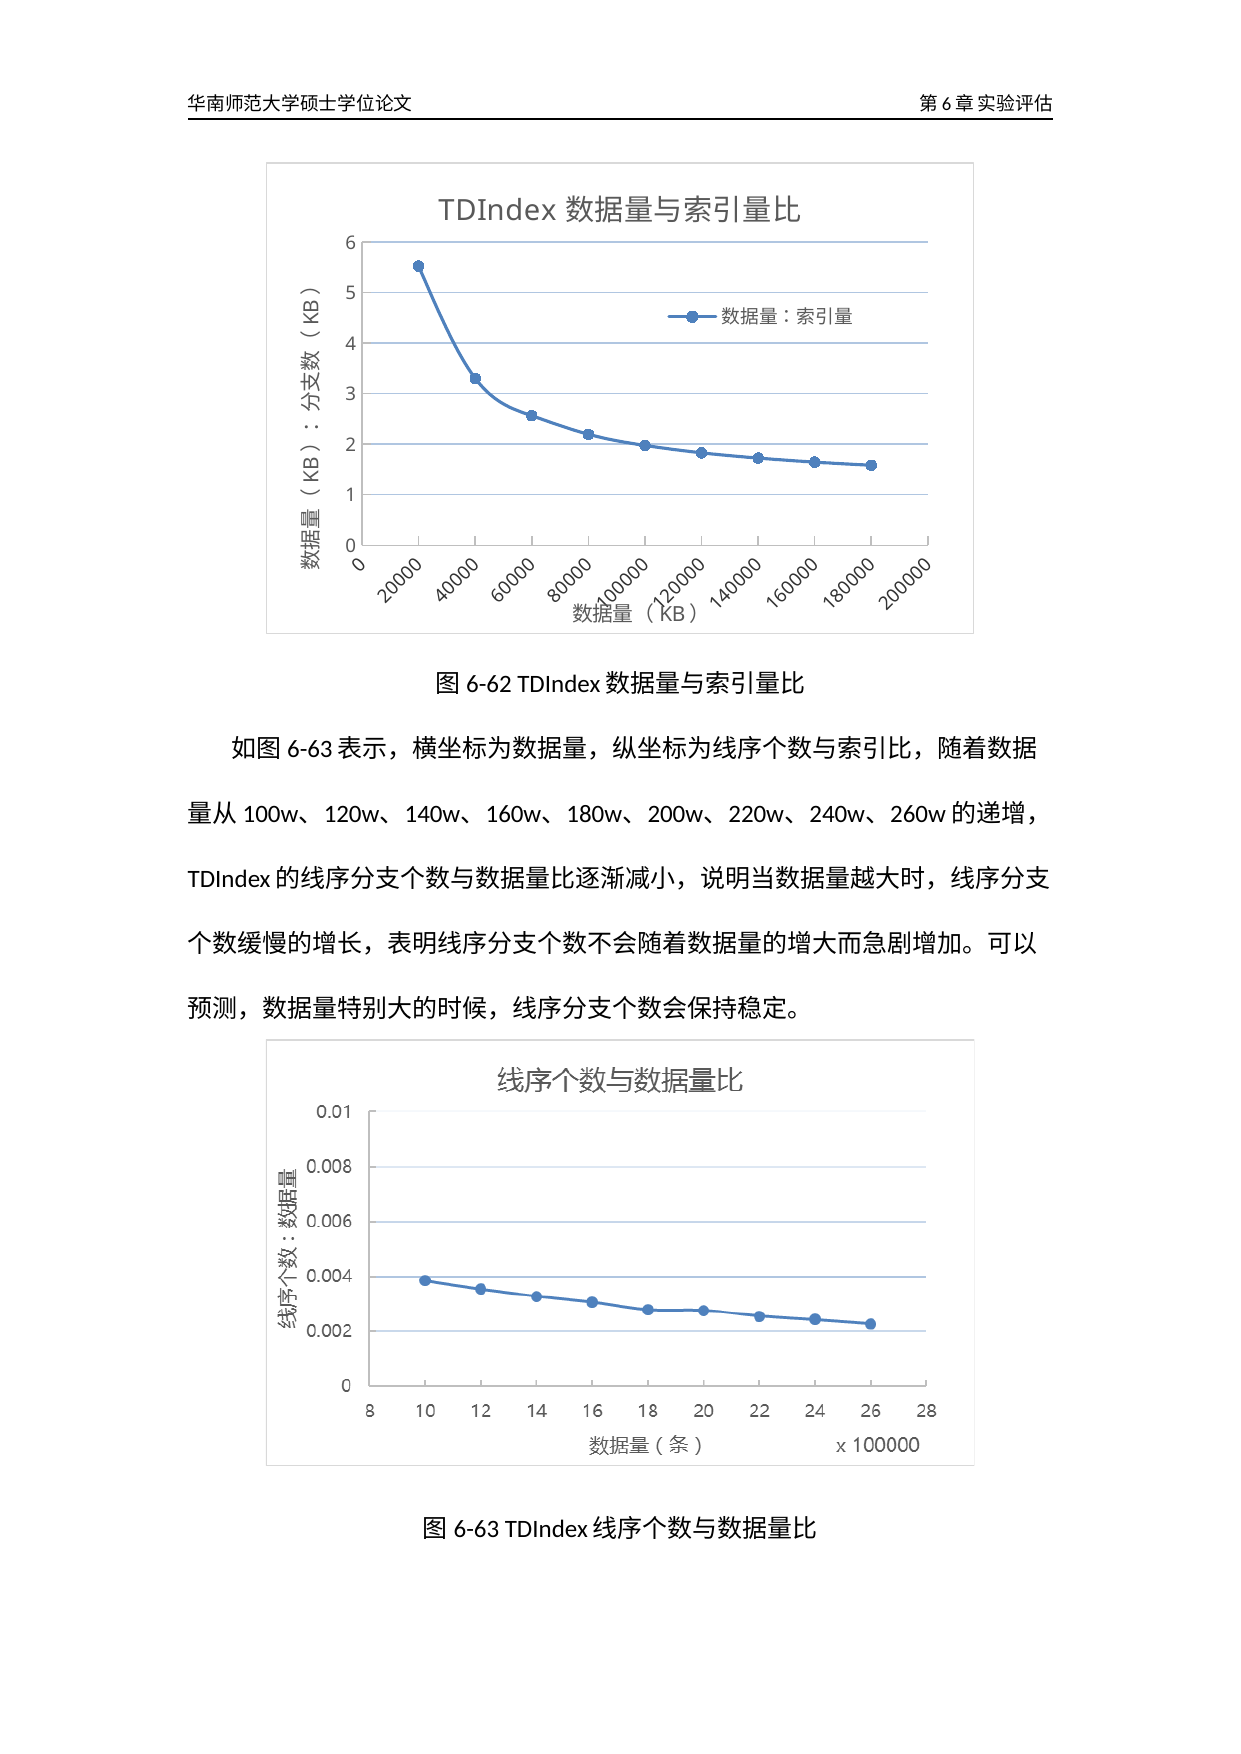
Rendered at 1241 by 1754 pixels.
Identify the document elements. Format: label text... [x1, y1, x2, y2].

picture [265, 1039, 975, 1466]
